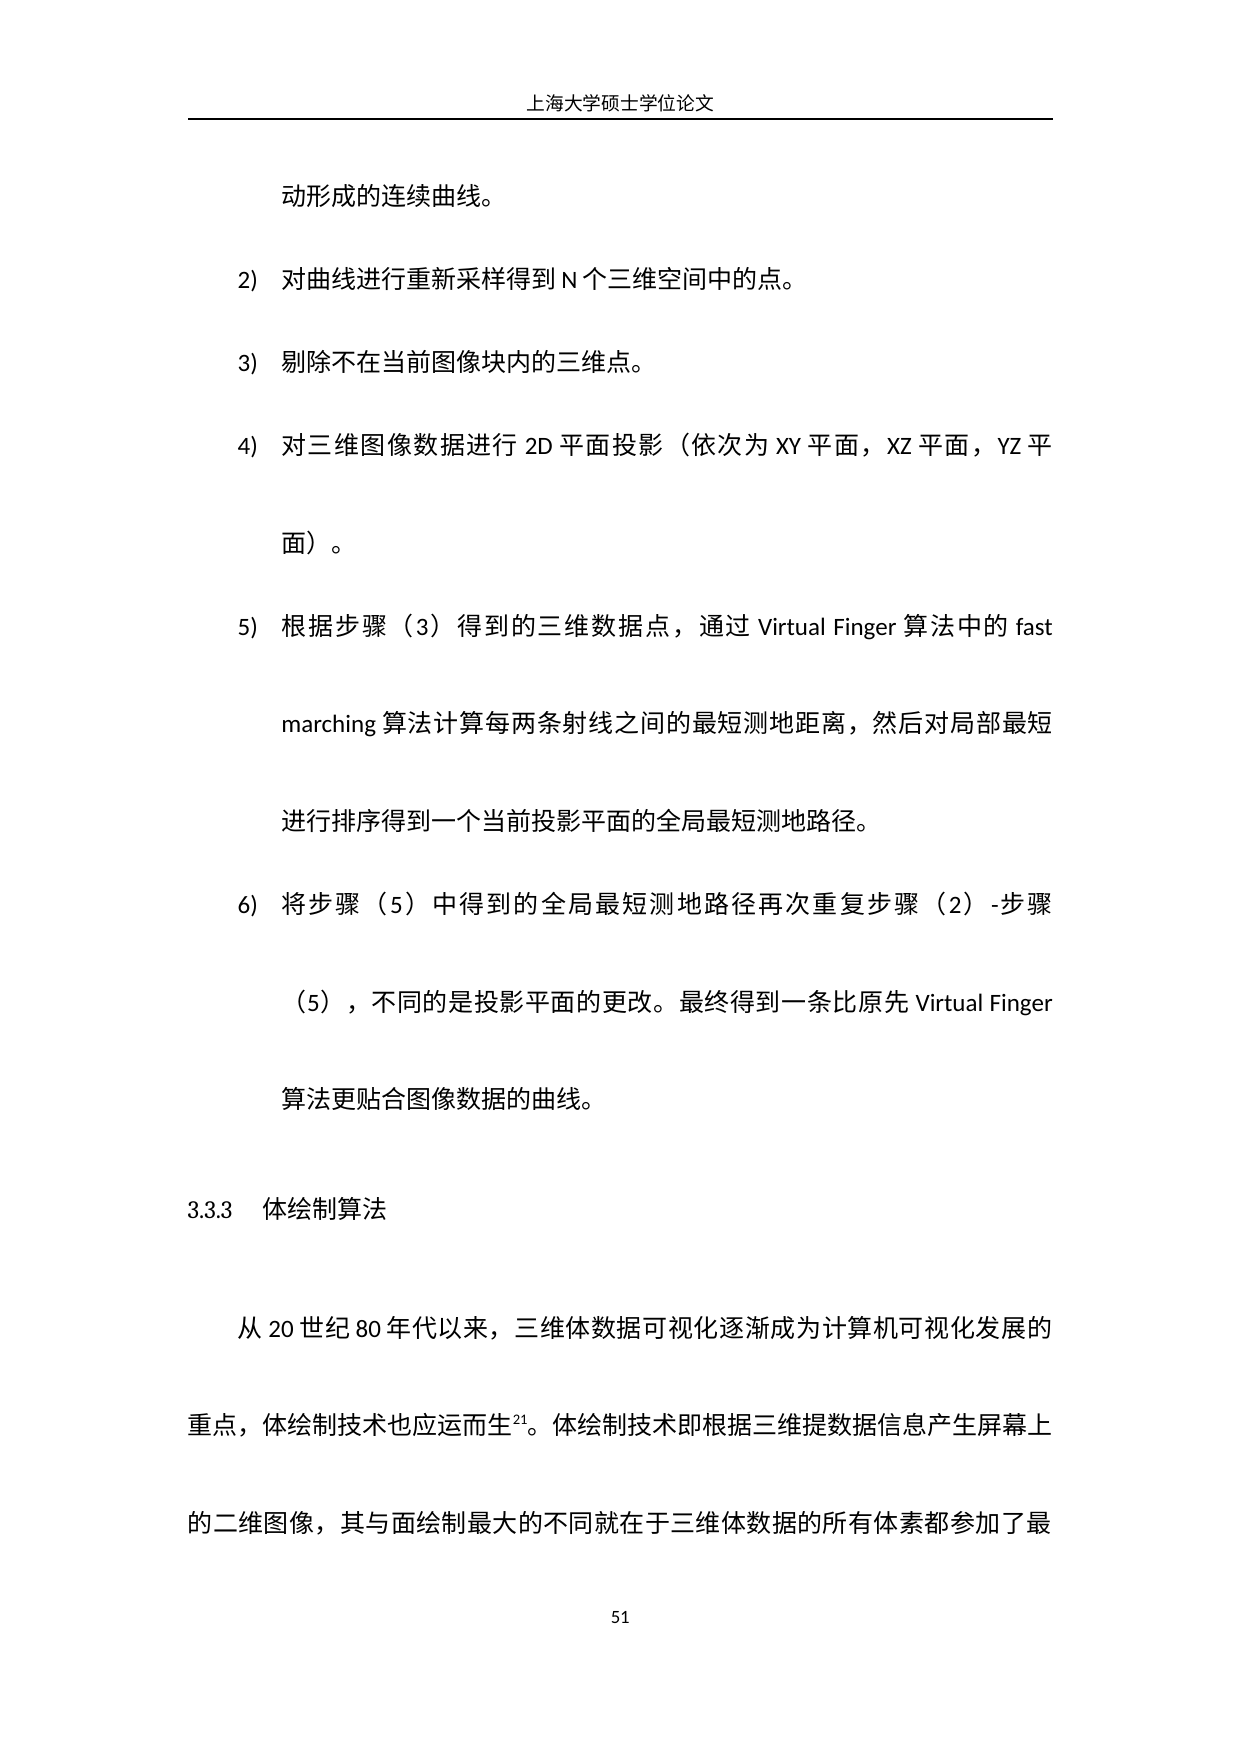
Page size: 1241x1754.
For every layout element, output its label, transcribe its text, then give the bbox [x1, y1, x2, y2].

list 将步骤（5）中得到的全局最短测地路径再次重复步骤（2）-步骤（5），不同的是投影平面的更改。最终得到一条比原先Virtual Finger算法更贴合图像数据的曲线。 [237, 870, 1053, 1130]
list 根据步骤（3）得到的三维数据点，通过Virtual Finger算法中的fast marching算法计算每两条射线之间的最短测地距离，然后对局部最短进行排序得到一个当前投影平面的全局最短测地路径。 [237, 592, 1053, 852]
list 体绘制算法 [187, 1175, 1053, 1240]
list 对三维图像数据进行2D平面投影（依次为XY平面，XZ平面，YZ平面）。 [237, 411, 1053, 574]
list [237, 162, 1053, 227]
list 剔除不在当前图像块内的三维点。 [237, 328, 1053, 393]
list 对曲线进行重新采样得到N个三维空间中的点。 [237, 245, 1053, 310]
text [187, 1294, 1053, 1554]
